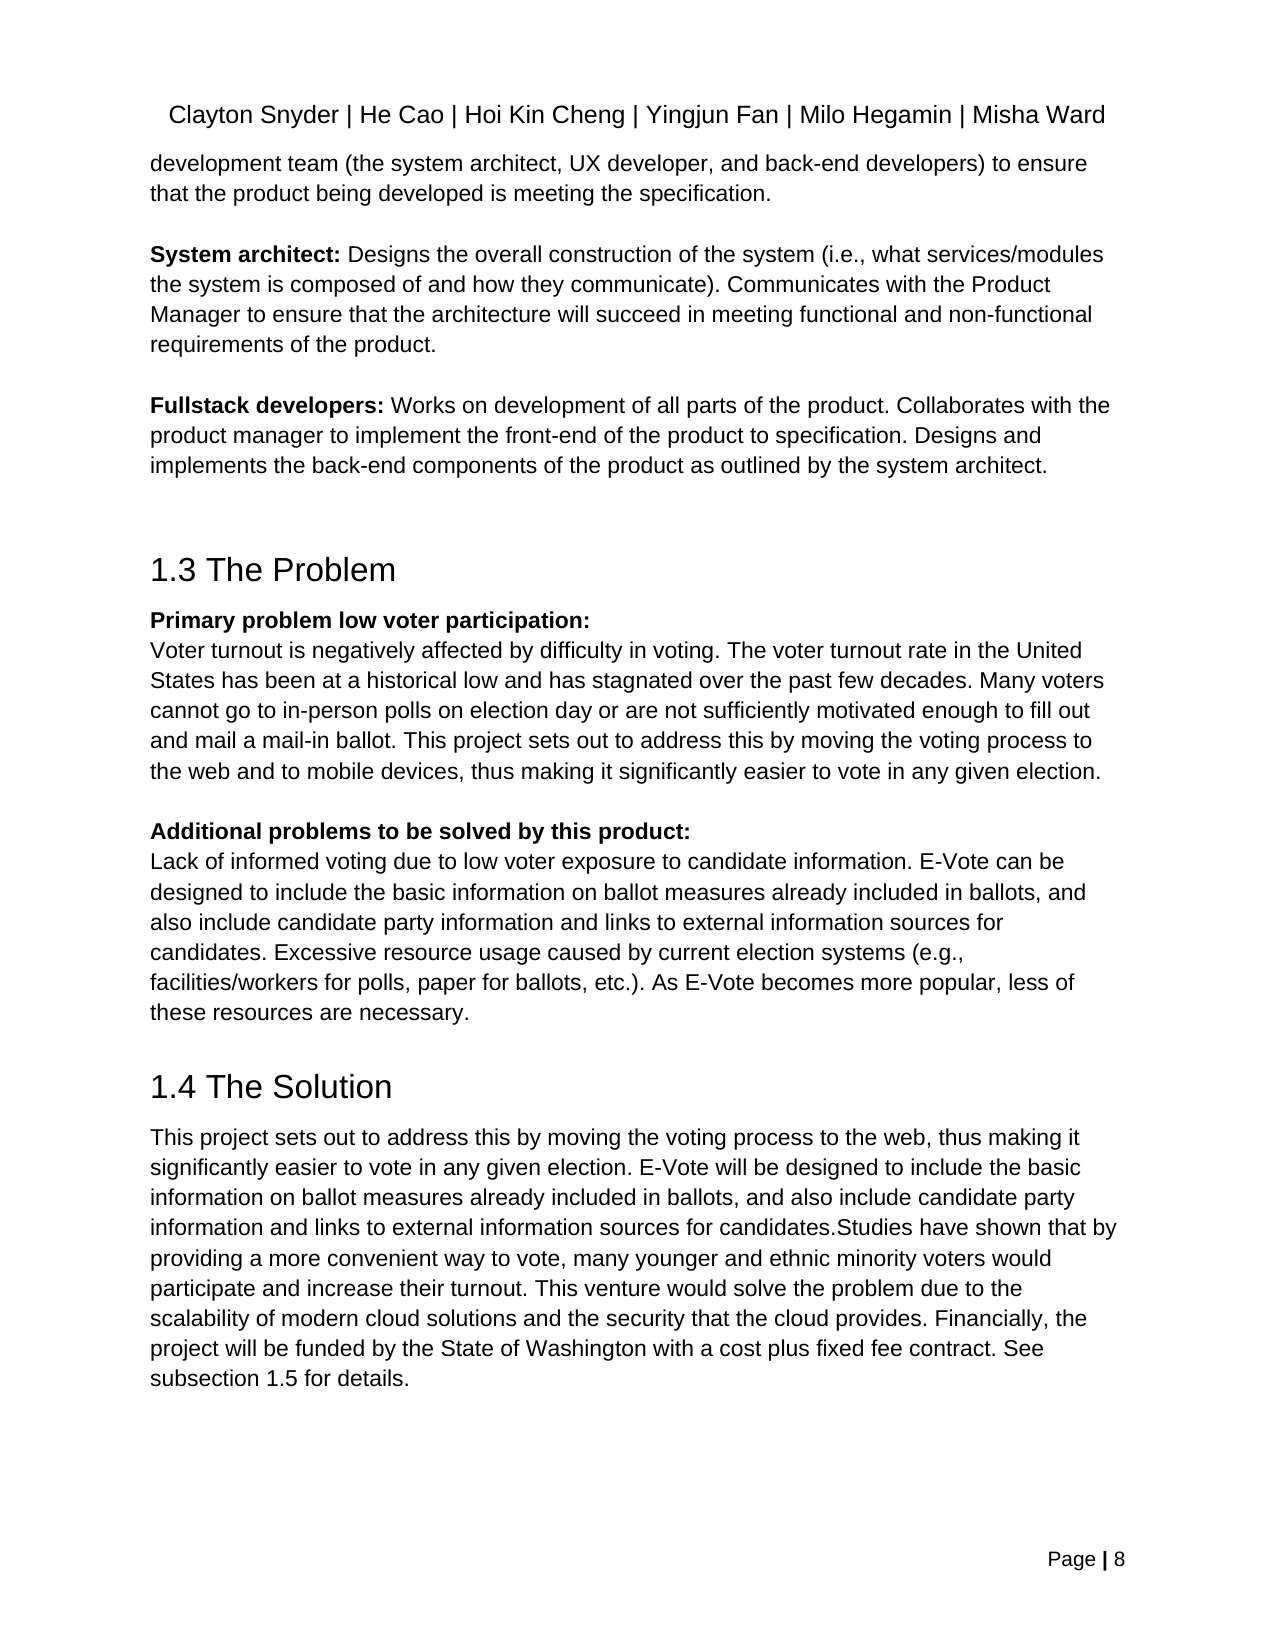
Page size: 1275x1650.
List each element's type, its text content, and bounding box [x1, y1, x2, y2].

text Fullstack developers: Works on development of all parts of the product. Collaborates with the product manager to implement the front-end of the product to specification. Designs and implements the back-end components of the product as outlined by the system architect. [150, 392, 1125, 478]
subtitle 1.4 The Solution [150, 1067, 1125, 1106]
text This project sets out to address this by moving the voting process to the web, thus making it significantly easier to vote in any given election. E-Vote will be designed to include the basic information on ballot measures already included in ballots, and also include candidate party information and links to external information sources for candidates.Studies have shown that by providing a more convenient way to vote, many younger and ethnic minority voters would participate and increase their turnout. This venture would solve the problem due to the scalability of modern cloud solutions and the security that the cloud provides. Financially, the project will be funded by the State of Washington with a cost plus fixed fee contract. See subsection 1.5 for details. [150, 1124, 1125, 1392]
text Voter turnout is negatively affected by difficulty in voting. The voter turnout rate in the United States has been at a historical low and has stagnated over the past few decades. Many voters cannot go to in-person polls on election day or are not sufficiently motivated enough to fill out and mail a mail-in ballot. This project sets out to address this by moving the voting process to the web and to mobile devices, thus making it significantly easier to vote in any given election. [150, 637, 1125, 784]
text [150, 150, 1125, 207]
subtitle 1.3 The Problem [150, 550, 1125, 588]
text Primary problem low voter participation: [150, 607, 1125, 633]
text System architect: Designs the overall construction of the system (i.e., what services/modules the system is composed of and how they communicate). Communicates with the Product Manager to ensure that the architecture will succeed in meeting functional and non-functional requirements of the product. [150, 241, 1125, 358]
text Additional problems to be solved by this product: [150, 818, 1125, 844]
text Lack of informed voting due to low voter exposure to candidate information. E-Vote can be designed to include the basic information on ballot measures already included in ballots, and also include candidate party information and links to external information sources for candidates. Excessive resource usage caused by current election systems (e.g., facilities/workers for polls, paper for ballots, etc.). As E-Vote becomes more popular, less of these resources are necessary. [150, 848, 1125, 1026]
